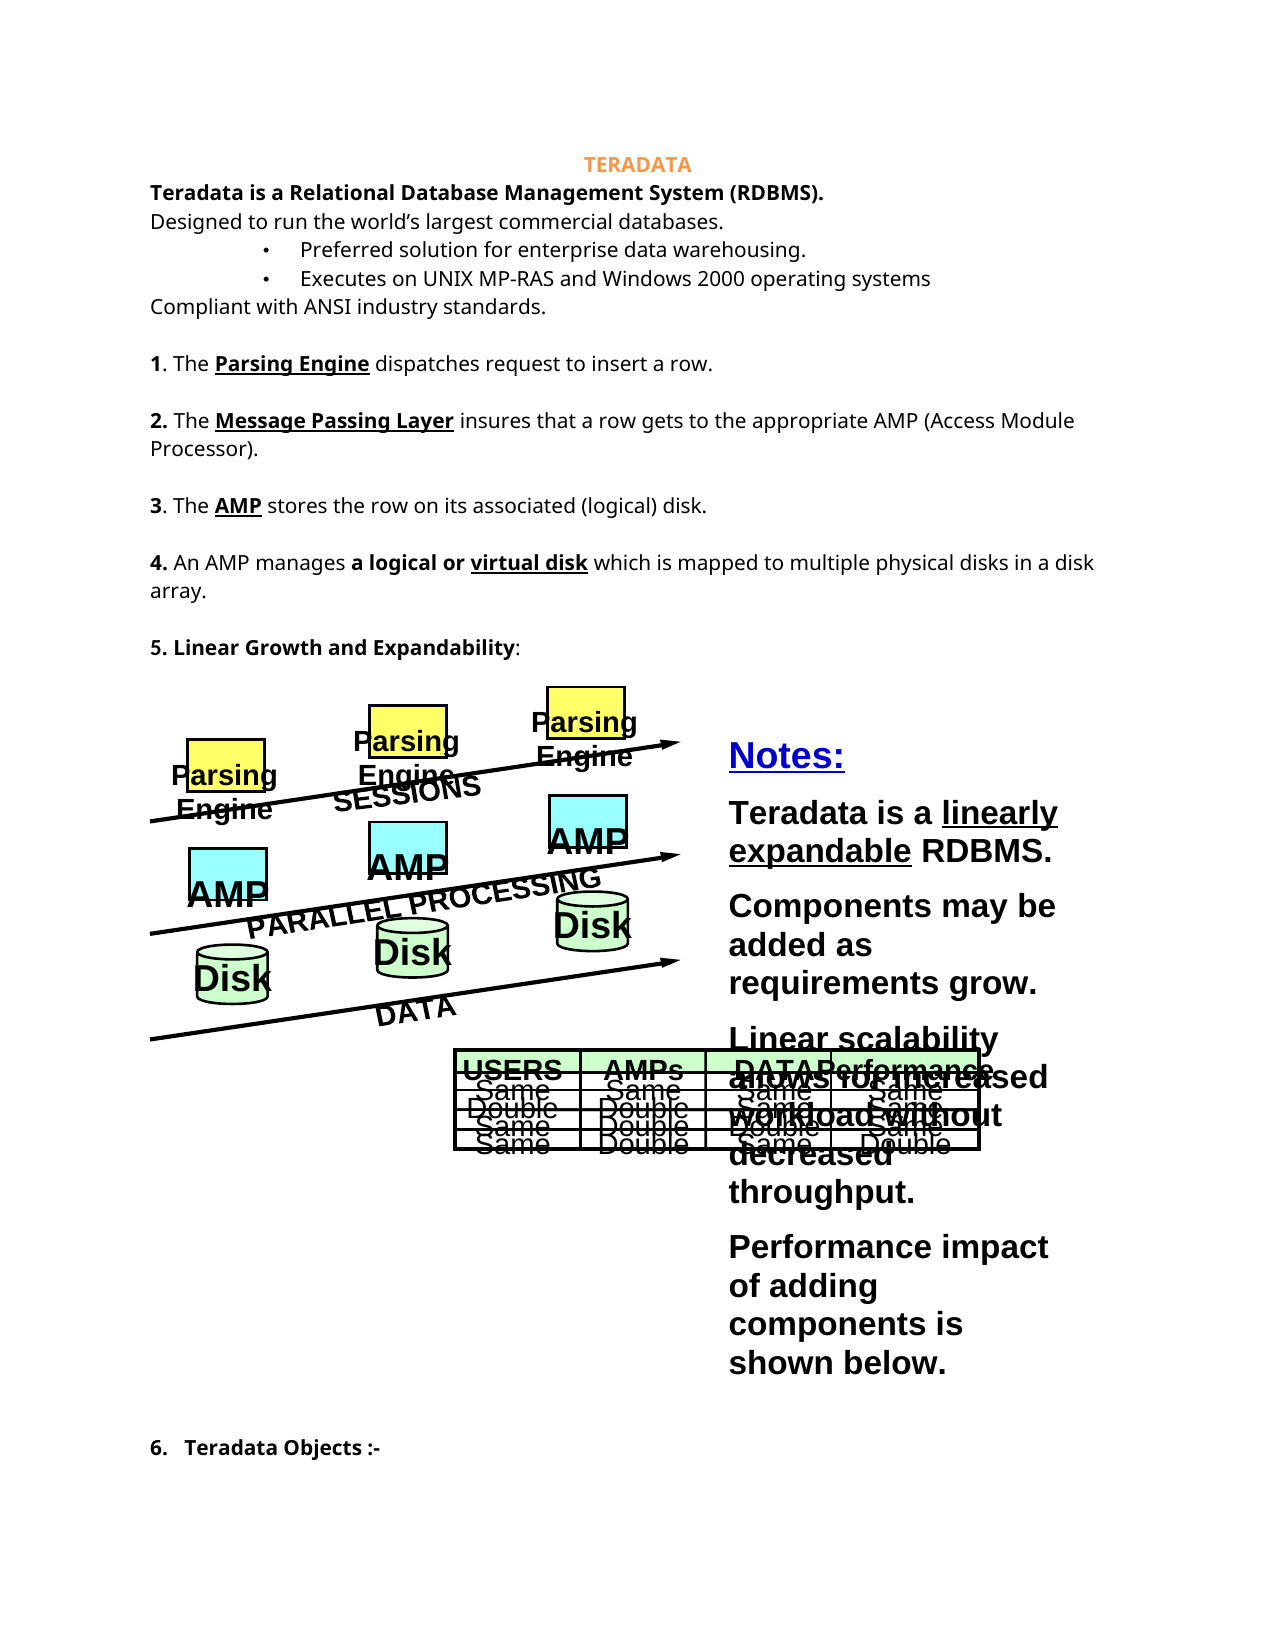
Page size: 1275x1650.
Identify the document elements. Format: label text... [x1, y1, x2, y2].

text 2. The Message Passing Layer insures that a row gets to the appropriate AMP (Access Module Processor). [150, 406, 1125, 463]
text 1. The Parsing Engine dispatches request to insert a row. [150, 349, 1125, 377]
list Executes on UNIX MP-RAS and Windows 2000 operating systems [262, 264, 1125, 292]
text Designed to run the world’s largest commercial databases. [150, 207, 1125, 235]
list Preferred solution for enterprise data warehousing. [262, 235, 1125, 264]
text 4. An AMP manages a logical or virtual disk which is mapped to multiple physical disks in a disk array. [150, 548, 1125, 605]
text 3. The AMP stores the row on its associated (logical) disk. [150, 491, 1125, 520]
text 5. Linear Growth and Expandability: [150, 633, 1125, 662]
text Teradata is a Relational Database Management System (RDBMS). [150, 178, 1125, 207]
text TERADATA [150, 150, 1125, 178]
text Compliant with ANSI industry standards. [150, 292, 1125, 321]
text 6. Teradata Objects :- [150, 1433, 1125, 1461]
